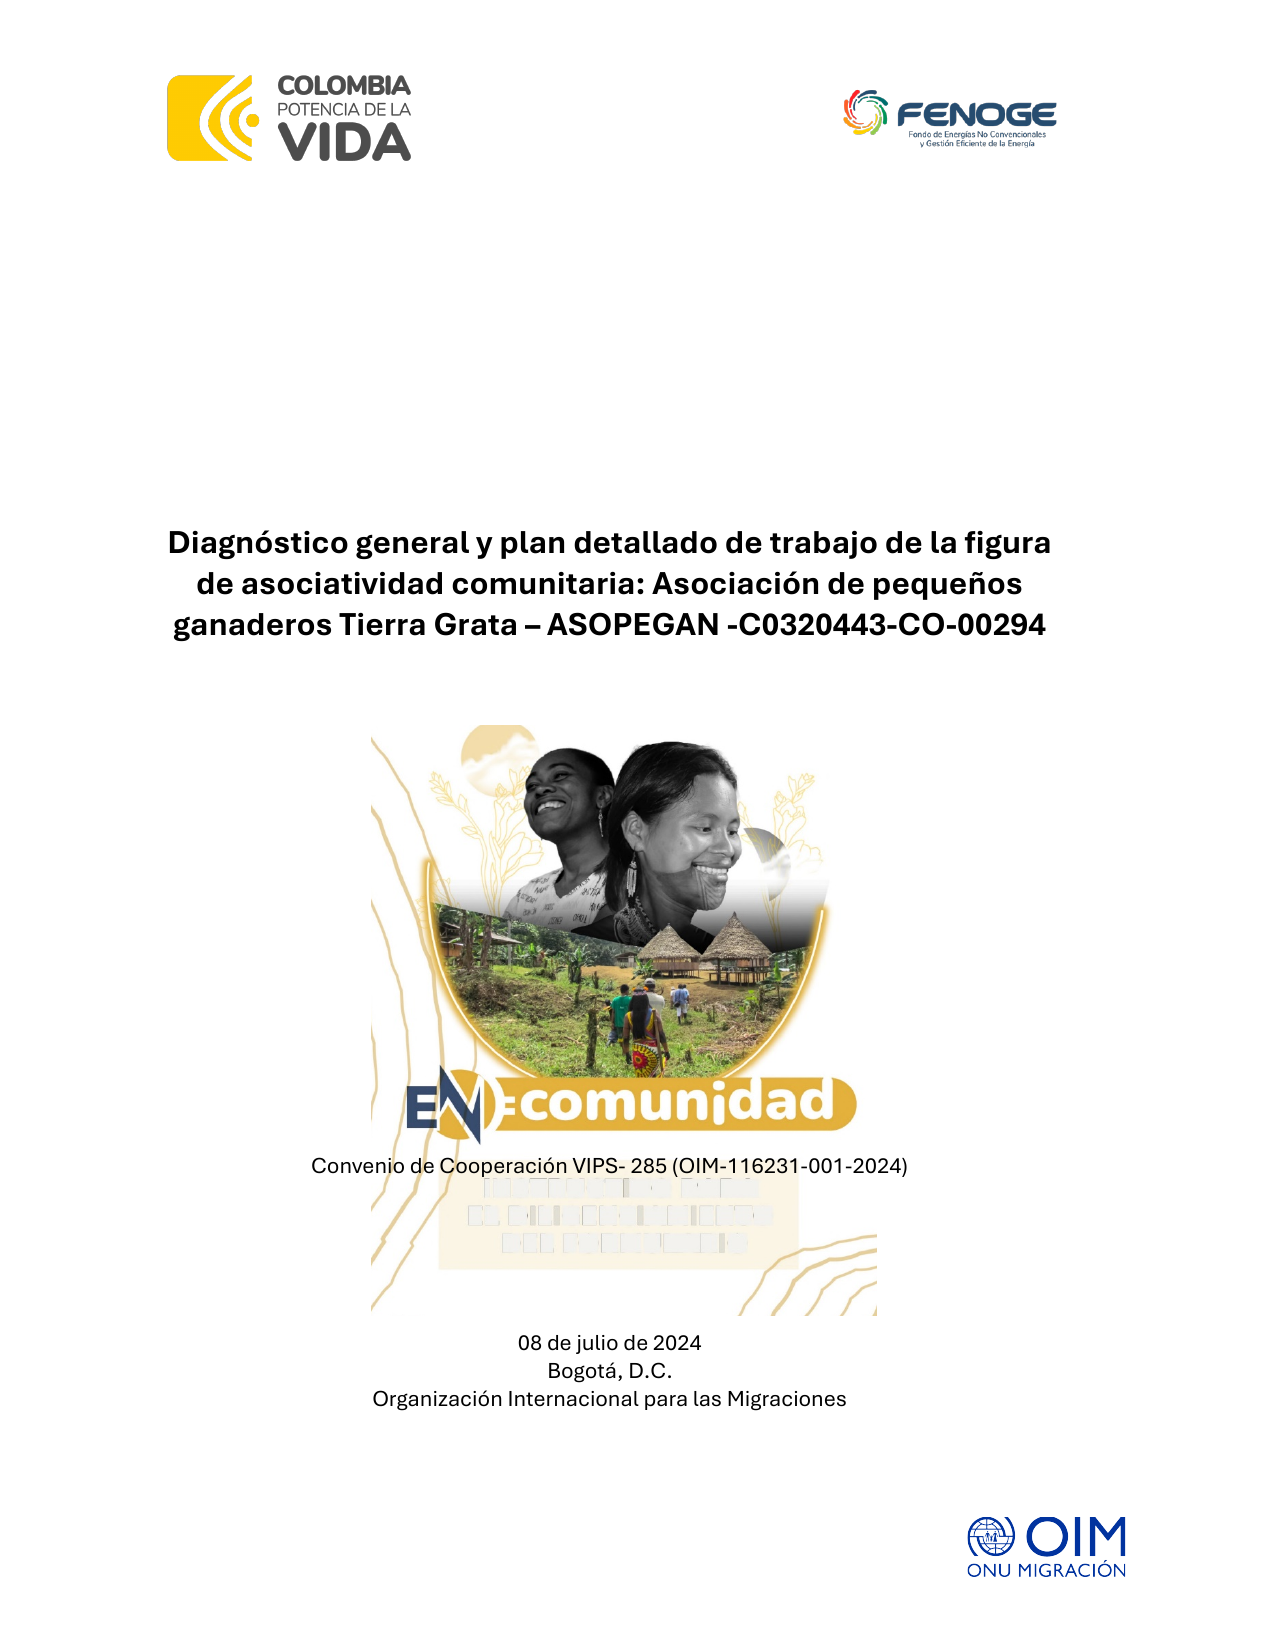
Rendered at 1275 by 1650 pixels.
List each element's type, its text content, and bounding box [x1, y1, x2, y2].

table_header Diagnóstico general y plan detallado de trabajo de la figura de asociatividad comunitaria: Asociación de pequeños ganaderos Tierra Grata – ASOPEGAN -C0320443-CO-00294 [150, 473, 1069, 1004]
picture [967, 1517, 1125, 1577]
table_cell Convenio de Cooperación VIPS- 285 (OIM-116231-001-2024) [150, 1004, 1069, 1329]
picture [161, 73, 417, 163]
table_cell 08 de julio de 2024 Bogotá, D.C. Organización Internacional para las Migraciones [150, 1329, 1069, 1413]
picture [842, 88, 1059, 148]
